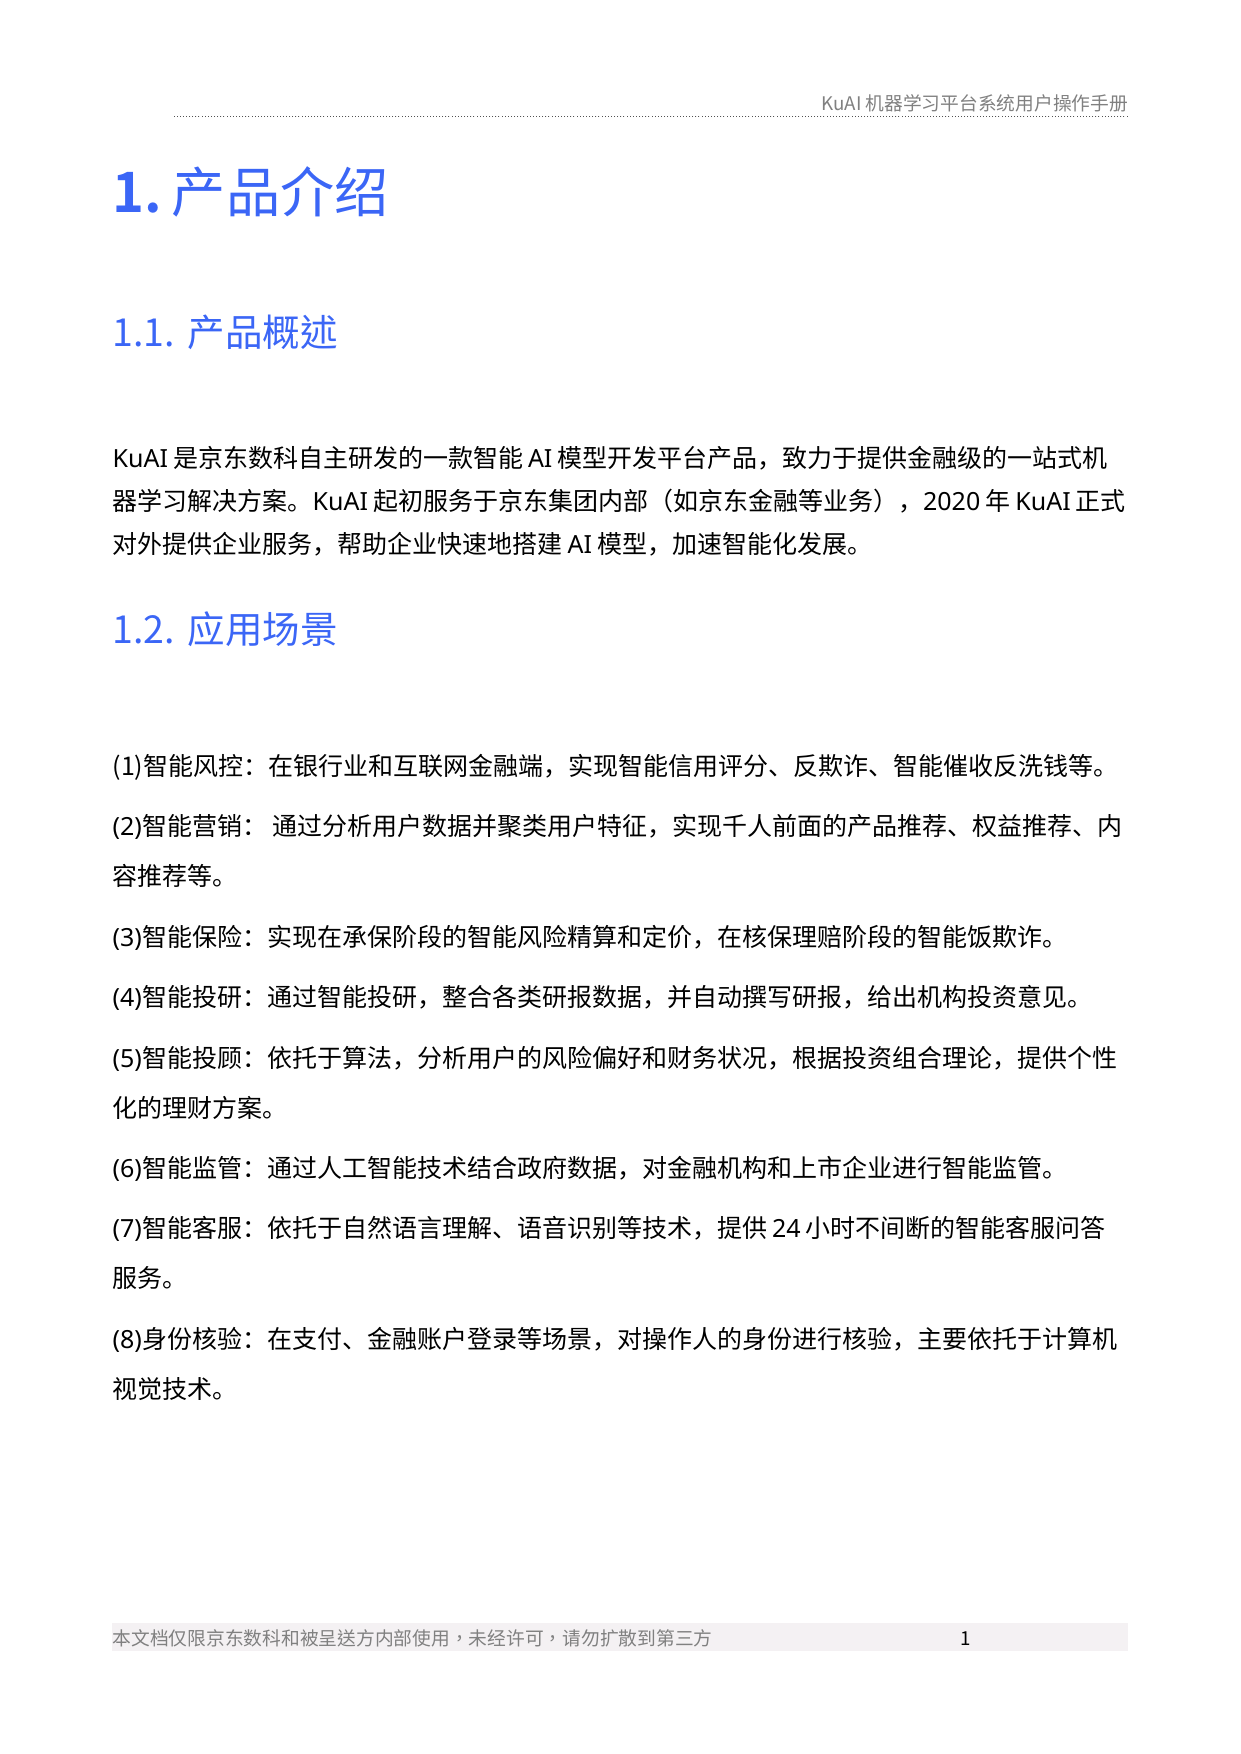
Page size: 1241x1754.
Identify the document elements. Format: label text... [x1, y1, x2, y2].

text 智能保险：实现在承保阶段的智能风险精算和定价，在核保理赔阶段的智能饭欺诈。 [112, 906, 1128, 956]
text 智能监管：通过人工智能技术结合政府数据，对金融机构和上市企业进行智能监管。 [112, 1137, 1128, 1187]
text 智能投研：通过智能投研，整合各类研报数据，并自动撰写研报，给出机构投资意见。 [112, 967, 1128, 1017]
text 智能客服：依托于自然语言理解、语音识别等技术，提供24小时不间断的智能客服问答服务。 [112, 1198, 1128, 1298]
text KuAI是京东数科自主研发的一款智能AI模型开发平台产品，致力于提供金融级的一站式机器学习解决方案。KuAI起初服务于京东集团内部（如京东金融等业务），2020年KuAI正式对外提供企业服务，帮助企业快速地搭建AI模型，加速智能化发展。 [112, 438, 1128, 561]
text 智能投顾：依托于算法，分析用户的风险偏好和财务状况，根据投资组合理论，提供个性化的理财方案。 [112, 1027, 1128, 1127]
text 产品概述 [112, 302, 1128, 357]
text 智能营销： 通过分析用户数据并聚类用户特征，实现千人前面的产品推荐、权益推荐、内容推荐等。 [112, 796, 1128, 896]
text 应用场景 [112, 600, 1128, 654]
text 产品介绍 [112, 150, 1128, 228]
text 智能风控：在银行业和互联网金融端，实现智能信用评分、反欺诈、智能催收反洗钱等。 [112, 735, 1128, 785]
text 身份核验：在支付、金融账户登录等场景，对操作人的身份进行核验，主要依托于计算机视觉技术。 [112, 1308, 1128, 1408]
